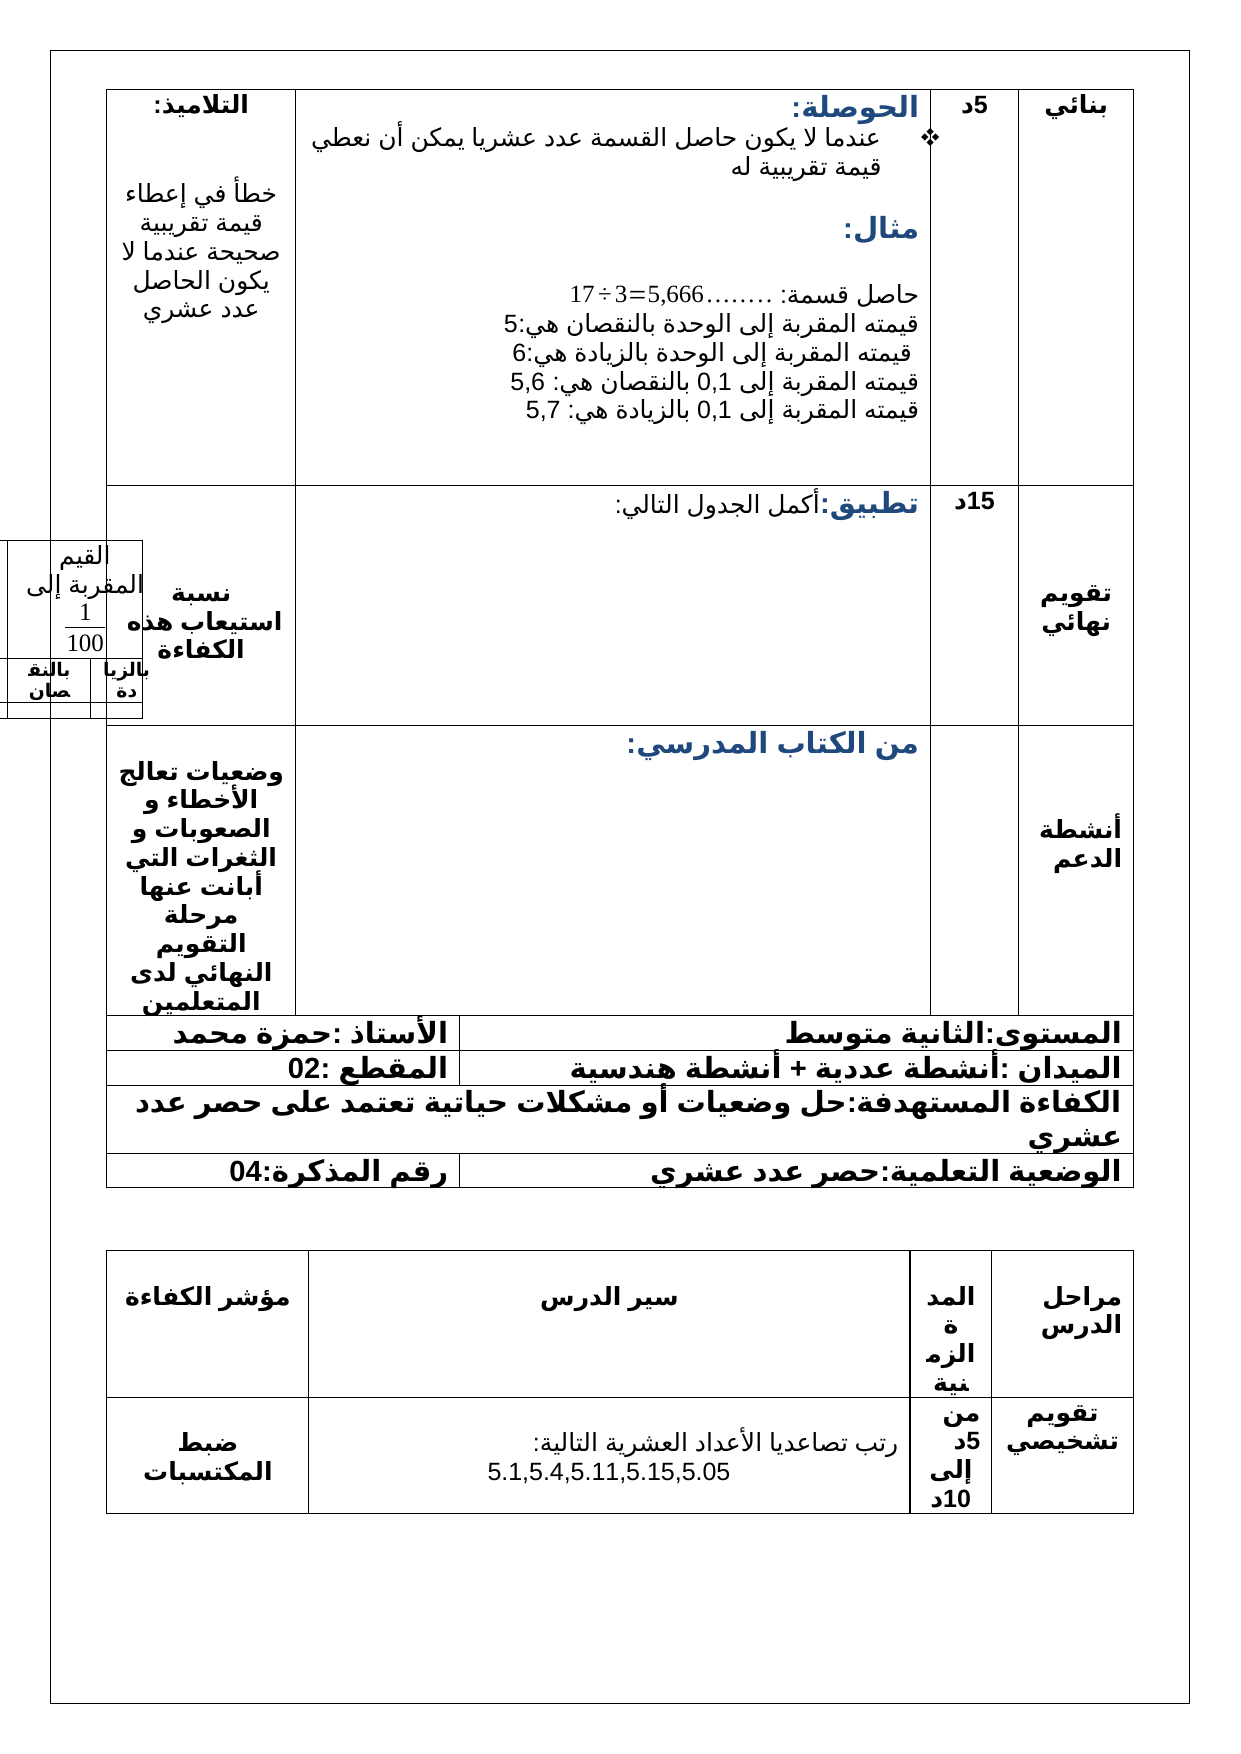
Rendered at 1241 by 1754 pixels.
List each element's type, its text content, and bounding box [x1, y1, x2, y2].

table_cell رتب تصاعديا الأعداد العشرية التالية: 5.1,5.4,5.11,5.15,5.05 [309, 1398, 909, 1513]
table_cell الوضعية التعلمية:حصر عدد عشري [460, 1154, 1133, 1187]
table_cell الكفاءة المستهدفة:حل وضعيات أو مشكلات حياتية تعتمد على حصر عدد عشري [107, 1086, 1133, 1153]
table_cell ضبط المكتسبات [107, 1398, 308, 1513]
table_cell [107, 90, 295, 485]
table_cell [931, 726, 1018, 1015]
table_cell المقطع :02 [107, 1051, 459, 1084]
table_cell 15د [931, 486, 1018, 725]
table_cell تقويم نهائي [1019, 486, 1133, 725]
table_cell وضعيات تعالج الأخطاء و الصعوبات و الثغرات التي أبانت عنها مرحلة التقويم النهائي لدى المتعلمين [107, 726, 295, 1015]
table_header مراحل الدرس [992, 1251, 1133, 1397]
table_cell من الكتاب المدرسي: [296, 726, 930, 1015]
table_header المدة الزمنية [911, 1251, 991, 1397]
table_cell من5د إلى10د [911, 1398, 991, 1513]
table_header سير الدرس [309, 1251, 909, 1397]
table_cell تقويم تشخيصي [992, 1398, 1133, 1513]
table_header مؤشر الكفاءة [107, 1251, 308, 1397]
table_cell الحوصلة: عندما لا يكون حاصل القسمة عدد عشريا يمكن أن نعطي قيمة تقريبية له مثال: حاصل قسمة: قيمته المقربة إلى الوحدة بالنقصان هي:5 قيمته المقربة إلى الوحدة بالزيادة هي:6 قيمته المقربة إلى 0,1 بالنقصان هي: 5,6 قيمته المقربة إلى 0,1 بالزيادة هي: 5,7 [296, 90, 930, 485]
table_cell نسبة استيعاب هذه الكفاءة [107, 486, 295, 725]
table_cell رقم المذكرة:04 [107, 1154, 459, 1187]
table_cell الأستاذ :حمزة محمد [107, 1016, 459, 1050]
table_cell تقويم بنائي [1019, 90, 1133, 485]
table_cell تطبيق:أكمل الجدول التالي: [296, 486, 930, 725]
table_cell أنشطة الدعم [1019, 726, 1133, 1015]
table_cell الميدان :أنشطة عددية + أنشطة هندسية [460, 1051, 1133, 1084]
table_cell المستوى:الثانية متوسط [460, 1016, 1133, 1050]
table_cell 5د [931, 90, 1018, 485]
